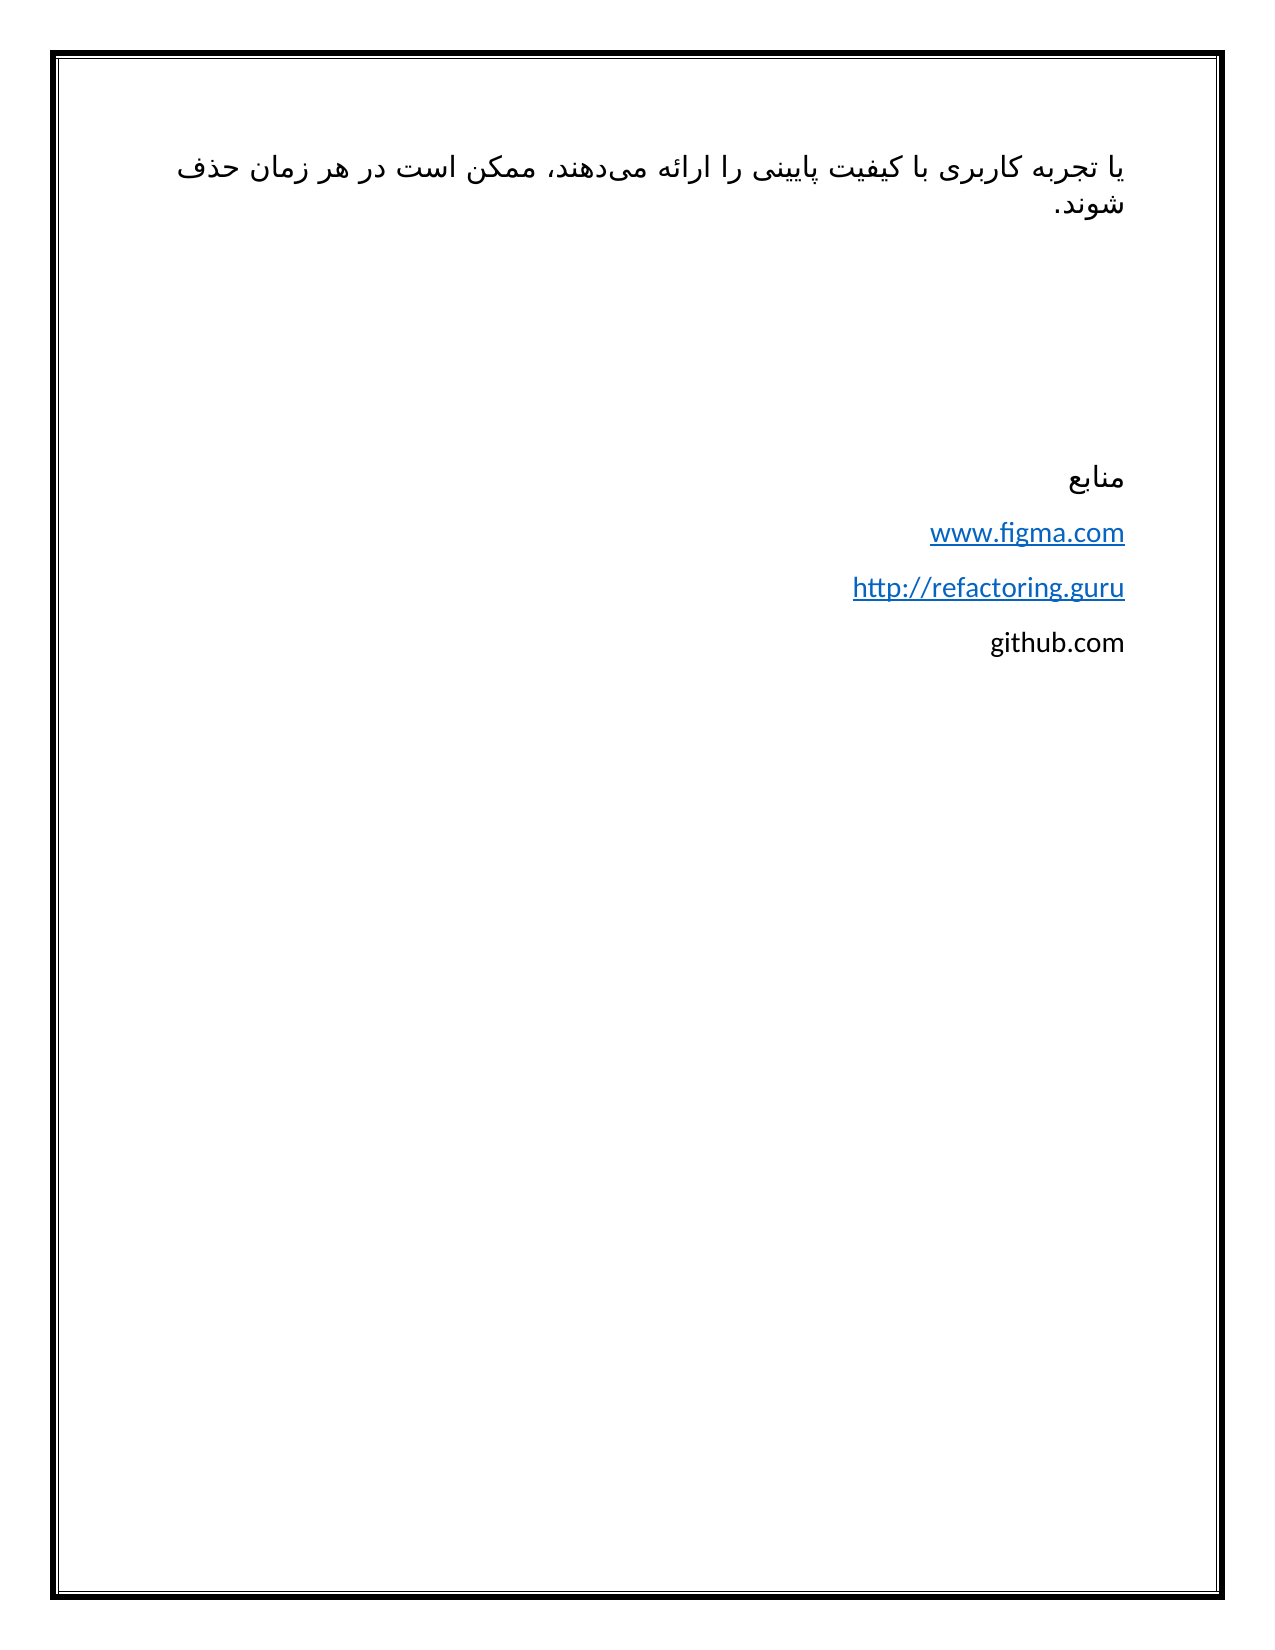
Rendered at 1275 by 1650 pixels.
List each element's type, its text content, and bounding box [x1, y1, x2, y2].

text منابع [150, 460, 1125, 494]
text www.figma.com [150, 514, 1125, 549]
text github.com [150, 624, 1125, 659]
text http://refactoring.guru [150, 569, 1125, 604]
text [150, 150, 1125, 221]
